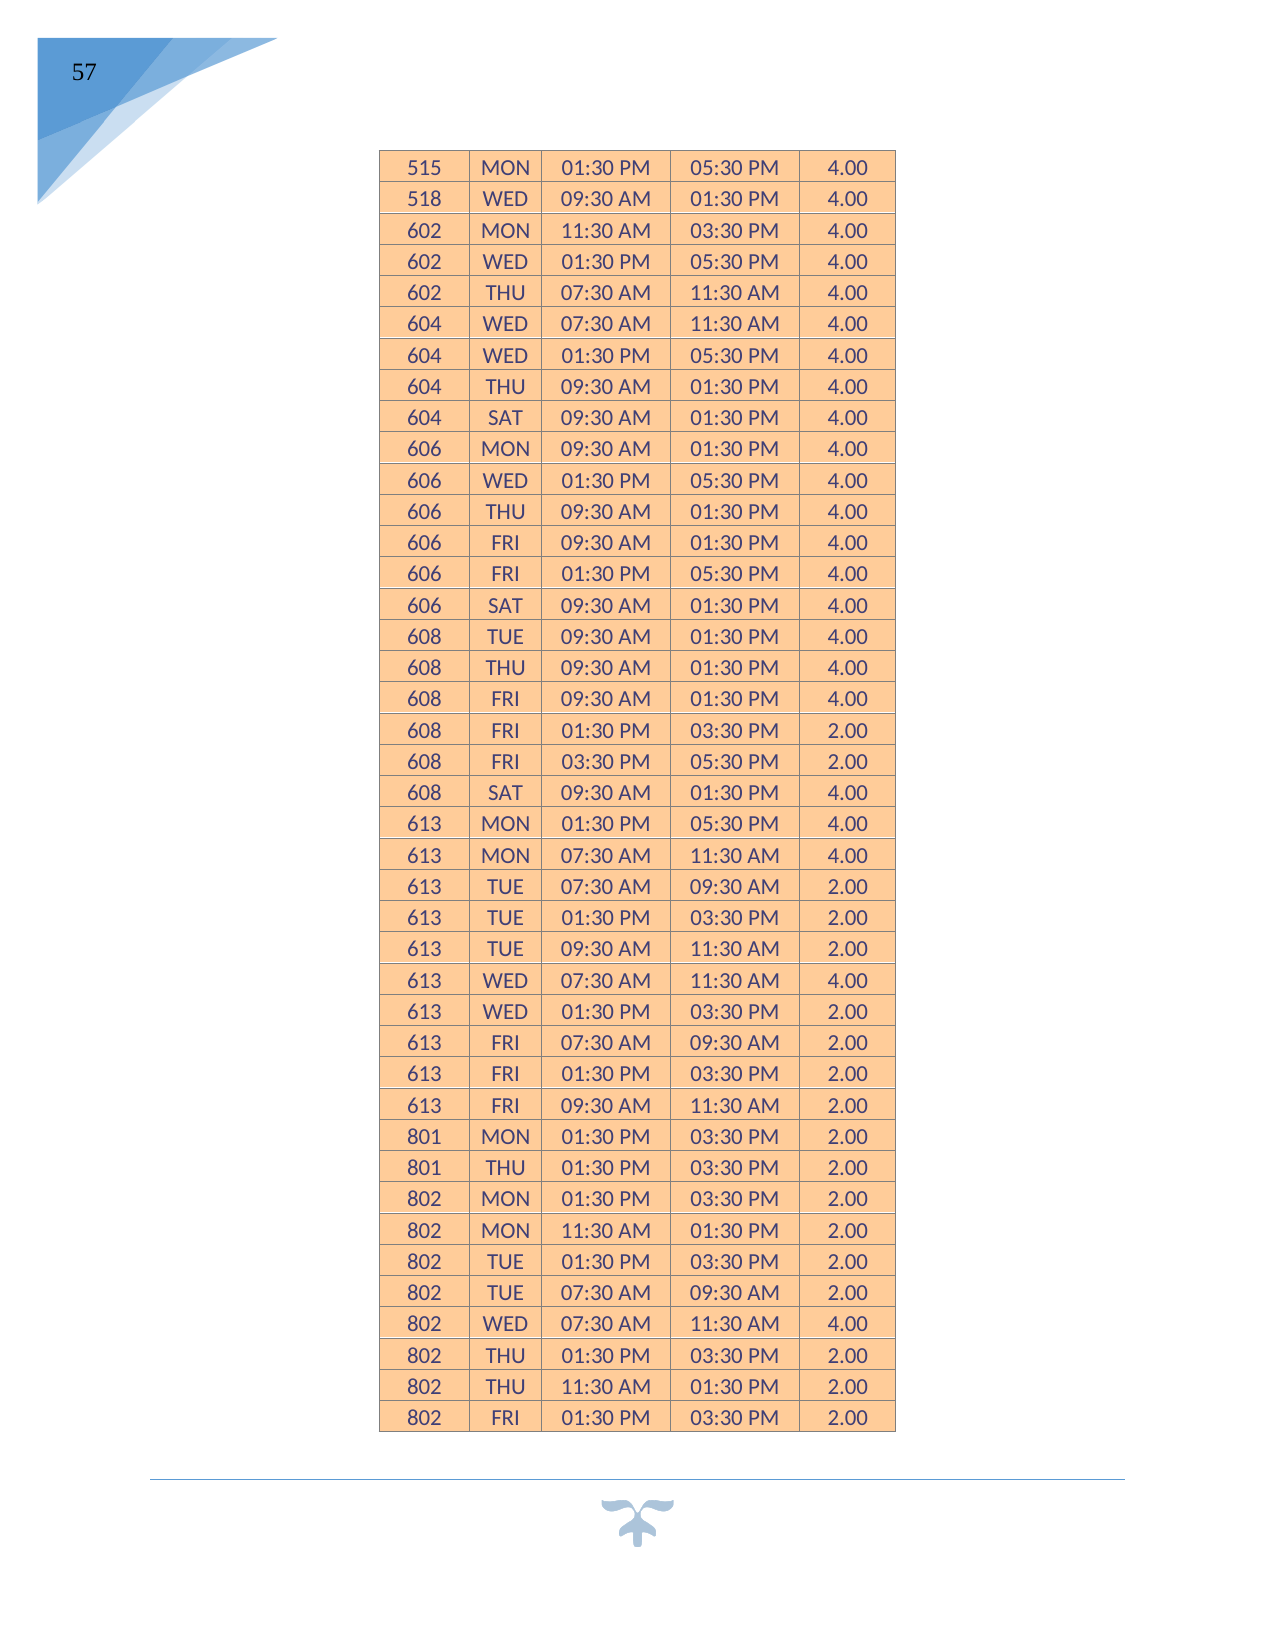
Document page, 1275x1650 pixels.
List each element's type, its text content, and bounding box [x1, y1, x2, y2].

table_cell 4.00 [800, 682, 895, 712]
table_cell 07:30 AM [542, 1276, 670, 1306]
table_cell 2.00 [800, 745, 895, 775]
table_cell 09:30 AM [542, 1089, 670, 1119]
table_cell TUE [470, 620, 541, 650]
table_cell 608 [380, 651, 469, 681]
table_cell 11:30 AM [671, 276, 799, 306]
table_cell FRI [470, 526, 541, 556]
table_cell 2.00 [800, 1276, 895, 1306]
table_cell 2.00 [800, 870, 895, 900]
table_cell 4.00 [800, 245, 895, 275]
table_cell 613 [380, 964, 469, 994]
table_cell WED [470, 964, 541, 994]
table_cell 07:30 AM [542, 839, 670, 869]
table_cell 01:30 PM [671, 620, 799, 650]
table_cell 613 [380, 1026, 469, 1056]
table_cell 608 [380, 620, 469, 650]
table_cell 03:30 PM [671, 901, 799, 931]
table_cell 09:30 AM [542, 526, 670, 556]
table_cell 09:30 AM [542, 182, 670, 212]
table_cell 03:30 PM [671, 1151, 799, 1181]
table_cell WED [470, 464, 541, 494]
table_cell 11:30 AM [671, 1089, 799, 1119]
table_cell 606 [380, 495, 469, 525]
table_cell 613 [380, 901, 469, 931]
table_cell 608 [380, 714, 469, 744]
table_cell MON [470, 807, 541, 837]
table_cell 606 [380, 432, 469, 462]
table_cell FRI [470, 682, 541, 712]
table_cell 01:30 PM [671, 651, 799, 681]
table_cell 2.00 [800, 1120, 895, 1150]
table_cell 2.00 [800, 1401, 895, 1431]
table_cell 09:30 AM [671, 1276, 799, 1306]
table_cell 01:30 PM [671, 370, 799, 400]
table_cell 11:30 AM [542, 1370, 670, 1400]
table_cell 2.00 [800, 1339, 895, 1369]
table_cell 03:30 PM [671, 1120, 799, 1150]
table_cell 801 [380, 1151, 469, 1181]
table_cell 09:30 AM [542, 589, 670, 619]
table_cell 03:30 PM [542, 745, 670, 775]
table_cell 4.00 [800, 807, 895, 837]
table_cell 11:30 AM [671, 964, 799, 994]
table_cell 05:30 PM [671, 339, 799, 369]
table_cell 4.00 [800, 464, 895, 494]
table_cell 2.00 [800, 1089, 895, 1119]
table_cell 01:30 PM [671, 1370, 799, 1400]
table_cell 11:30 AM [542, 1214, 670, 1244]
table_cell 07:30 AM [542, 870, 670, 900]
table_cell MON [470, 1120, 541, 1150]
table_cell 01:30 PM [542, 714, 670, 744]
table_cell 4.00 [800, 339, 895, 369]
table_cell 606 [380, 589, 469, 619]
table_cell 802 [380, 1182, 469, 1212]
table_cell 2.00 [800, 1245, 895, 1275]
table_cell MON [470, 1182, 541, 1212]
table_cell 09:30 AM [542, 401, 670, 431]
table_cell 03:30 PM [671, 214, 799, 244]
table_cell MON [470, 432, 541, 462]
table_cell MON [470, 151, 541, 181]
table_cell 4.00 [800, 839, 895, 869]
table_cell 01:30 PM [542, 464, 670, 494]
table_cell 802 [380, 1245, 469, 1275]
table_cell 613 [380, 995, 469, 1025]
table_cell 01:30 PM [542, 339, 670, 369]
table_cell WED [470, 1307, 541, 1337]
table_cell 802 [380, 1307, 469, 1337]
table_cell 801 [380, 1120, 469, 1150]
table_cell FRI [470, 1089, 541, 1119]
table_cell 01:30 PM [542, 151, 670, 181]
table_cell 4.00 [800, 526, 895, 556]
table_cell 802 [380, 1276, 469, 1306]
table_cell 4.00 [800, 370, 895, 400]
table_cell 01:30 PM [671, 682, 799, 712]
table_cell 604 [380, 401, 469, 431]
table_cell WED [470, 245, 541, 275]
table_cell 11:30 AM [671, 839, 799, 869]
table_cell 2.00 [800, 1182, 895, 1212]
table_cell FRI [470, 557, 541, 587]
table_cell FRI [470, 714, 541, 744]
table_cell 802 [380, 1370, 469, 1400]
table_cell 01:30 PM [542, 557, 670, 587]
table_cell 01:30 PM [542, 1120, 670, 1150]
table_cell 4.00 [800, 964, 895, 994]
table_cell 4.00 [800, 401, 895, 431]
table_cell 03:30 PM [671, 1057, 799, 1087]
table_cell THU [470, 1151, 541, 1181]
table_cell 802 [380, 1401, 469, 1431]
table_cell 11:30 AM [671, 932, 799, 962]
table_cell TUE [470, 1245, 541, 1275]
table_cell 604 [380, 370, 469, 400]
table_cell 05:30 PM [671, 557, 799, 587]
table_cell THU [470, 276, 541, 306]
table_cell 2.00 [800, 1057, 895, 1087]
table_cell 602 [380, 245, 469, 275]
table_cell 613 [380, 807, 469, 837]
table_cell 4.00 [800, 276, 895, 306]
table_cell 2.00 [800, 1151, 895, 1181]
table_cell 03:30 PM [671, 995, 799, 1025]
table_cell 05:30 PM [671, 464, 799, 494]
table_cell TUE [470, 1276, 541, 1306]
table_cell 604 [380, 307, 469, 337]
table_cell 4.00 [800, 589, 895, 619]
table_cell 01:30 PM [671, 182, 799, 212]
table_cell WED [470, 182, 541, 212]
table_cell 09:30 AM [671, 870, 799, 900]
table_cell 07:30 AM [542, 276, 670, 306]
table_cell 4.00 [800, 182, 895, 212]
table_cell 01:30 PM [671, 432, 799, 462]
table_cell MON [470, 839, 541, 869]
table_cell SAT [470, 589, 541, 619]
table_cell 09:30 AM [542, 495, 670, 525]
table_cell 613 [380, 1057, 469, 1087]
table_cell MON [470, 1214, 541, 1244]
table_cell SAT [470, 776, 541, 806]
table_cell 09:30 AM [542, 620, 670, 650]
table_cell SAT [470, 401, 541, 431]
table_cell 11:30 AM [671, 1307, 799, 1337]
table_cell 4.00 [800, 214, 895, 244]
table_cell 01:30 PM [671, 589, 799, 619]
table_cell 608 [380, 682, 469, 712]
table_cell 07:30 AM [542, 307, 670, 337]
table_cell 606 [380, 557, 469, 587]
table_cell 03:30 PM [671, 714, 799, 744]
table_cell 4.00 [800, 620, 895, 650]
table_cell 613 [380, 870, 469, 900]
table_cell 613 [380, 839, 469, 869]
table_cell 2.00 [800, 1370, 895, 1400]
table_cell 2.00 [800, 901, 895, 931]
table_cell 03:30 PM [671, 1401, 799, 1431]
table_cell TUE [470, 932, 541, 962]
table_cell 09:30 AM [542, 682, 670, 712]
table_cell 07:30 AM [542, 1026, 670, 1056]
table_cell 515 [380, 151, 469, 181]
table_cell 4.00 [800, 432, 895, 462]
table_cell 4.00 [800, 307, 895, 337]
table_cell 2.00 [800, 932, 895, 962]
table_cell 01:30 PM [542, 1339, 670, 1369]
table_cell TUE [470, 870, 541, 900]
table_cell 05:30 PM [671, 245, 799, 275]
table_cell 602 [380, 214, 469, 244]
table_cell 4.00 [800, 651, 895, 681]
table_cell 604 [380, 339, 469, 369]
table_cell 613 [380, 1089, 469, 1119]
table_cell 602 [380, 276, 469, 306]
table_cell 01:30 PM [542, 1057, 670, 1087]
table_cell 01:30 PM [671, 1214, 799, 1244]
table_cell WED [470, 995, 541, 1025]
table_cell 01:30 PM [542, 1401, 670, 1431]
table_cell 01:30 PM [671, 495, 799, 525]
table_cell 4.00 [800, 1307, 895, 1337]
table_cell FRI [470, 745, 541, 775]
table_cell 09:30 AM [542, 432, 670, 462]
table_cell THU [470, 1370, 541, 1400]
table_cell 518 [380, 182, 469, 212]
table_cell 03:30 PM [671, 1182, 799, 1212]
table_cell 01:30 PM [542, 1245, 670, 1275]
table_cell 01:30 PM [542, 807, 670, 837]
picture [37, 37, 279, 206]
table_cell THU [470, 1339, 541, 1369]
table_cell 4.00 [800, 151, 895, 181]
table_cell 05:30 PM [671, 745, 799, 775]
table_cell 4.00 [800, 776, 895, 806]
table_cell 606 [380, 464, 469, 494]
table_cell 01:30 PM [671, 401, 799, 431]
table_cell 01:30 PM [542, 901, 670, 931]
table_cell 07:30 AM [542, 964, 670, 994]
table_cell THU [470, 495, 541, 525]
table_cell WED [470, 307, 541, 337]
table_cell 606 [380, 526, 469, 556]
table_cell 09:30 AM [542, 370, 670, 400]
table_cell 09:30 AM [542, 651, 670, 681]
table_cell 4.00 [800, 557, 895, 587]
table_cell 03:30 PM [671, 1245, 799, 1275]
table_cell FRI [470, 1057, 541, 1087]
table_cell 09:30 AM [542, 932, 670, 962]
table_cell THU [470, 651, 541, 681]
table_cell 01:30 PM [542, 1182, 670, 1212]
table_cell 613 [380, 932, 469, 962]
table_cell 4.00 [800, 495, 895, 525]
table_cell 09:30 AM [671, 1026, 799, 1056]
table_cell 01:30 PM [542, 995, 670, 1025]
table_cell WED [470, 339, 541, 369]
table_cell 608 [380, 776, 469, 806]
table_cell 2.00 [800, 995, 895, 1025]
table_cell 01:30 PM [671, 776, 799, 806]
table_cell 802 [380, 1339, 469, 1369]
table_cell 11:30 AM [671, 307, 799, 337]
table_cell 09:30 AM [542, 776, 670, 806]
table_cell 05:30 PM [671, 151, 799, 181]
table_cell 01:30 PM [542, 1151, 670, 1181]
table_cell 05:30 PM [671, 807, 799, 837]
table_cell 07:30 AM [542, 1307, 670, 1337]
table_cell 2.00 [800, 1214, 895, 1244]
table_cell THU [470, 370, 541, 400]
table_cell 2.00 [800, 1026, 895, 1056]
table_cell 608 [380, 745, 469, 775]
table_cell 01:30 PM [671, 526, 799, 556]
table_cell TUE [470, 901, 541, 931]
table_cell FRI [470, 1026, 541, 1056]
table_cell MON [470, 214, 541, 244]
table_cell 2.00 [800, 714, 895, 744]
table_cell 01:30 PM [542, 245, 670, 275]
table_cell 11:30 AM [542, 214, 670, 244]
table_cell 802 [380, 1214, 469, 1244]
table_cell FRI [470, 1401, 541, 1431]
table_cell 03:30 PM [671, 1339, 799, 1369]
